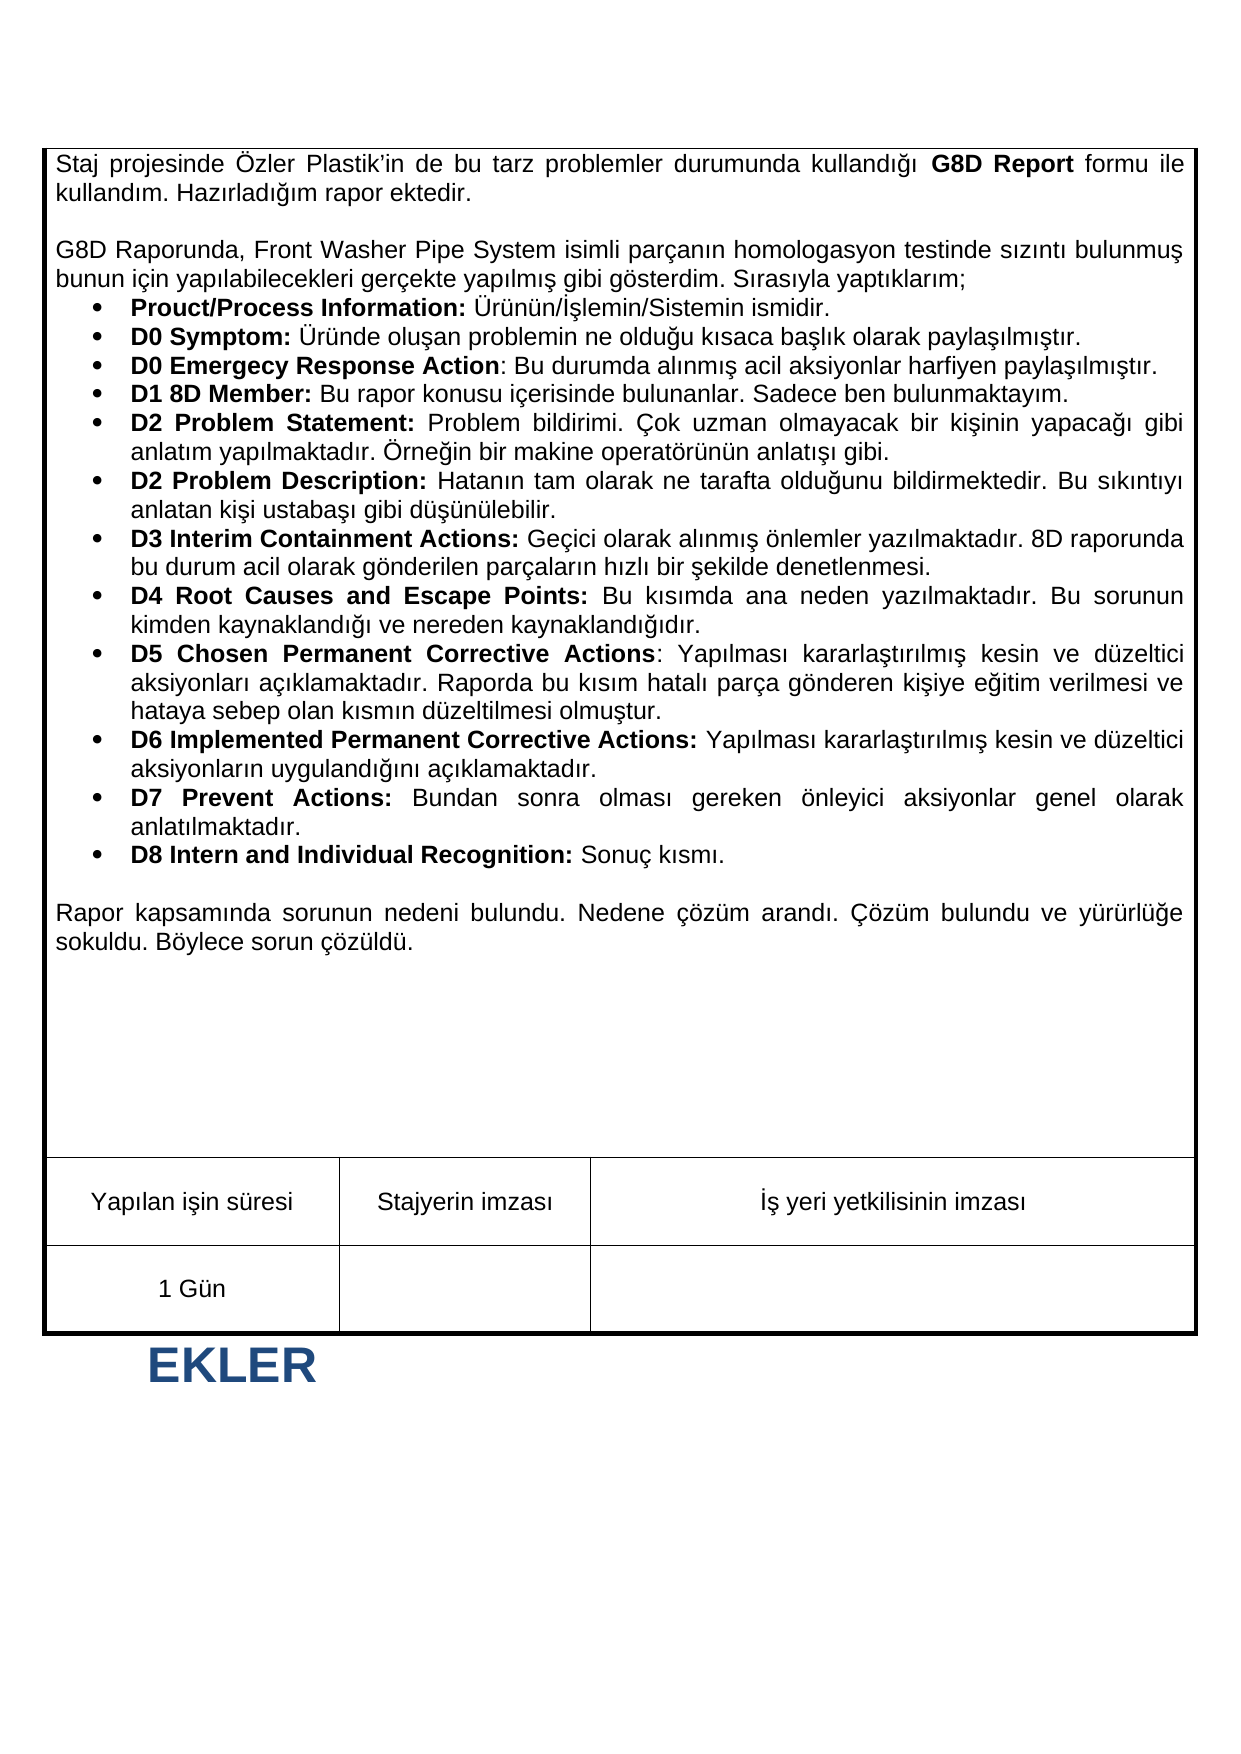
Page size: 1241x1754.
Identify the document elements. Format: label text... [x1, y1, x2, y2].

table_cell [47, 149, 1194, 1157]
table_cell İş yeri yetkilisinin imzası [591, 1158, 1194, 1244]
table_cell Stajyerin imzası [340, 1158, 590, 1244]
table_cell [340, 1246, 590, 1331]
table_cell Yapılan işin süresi [47, 1158, 339, 1244]
text EKLER [148, 1336, 1093, 1393]
table_cell [591, 1246, 1194, 1331]
table_cell 1 Gün [47, 1246, 339, 1331]
